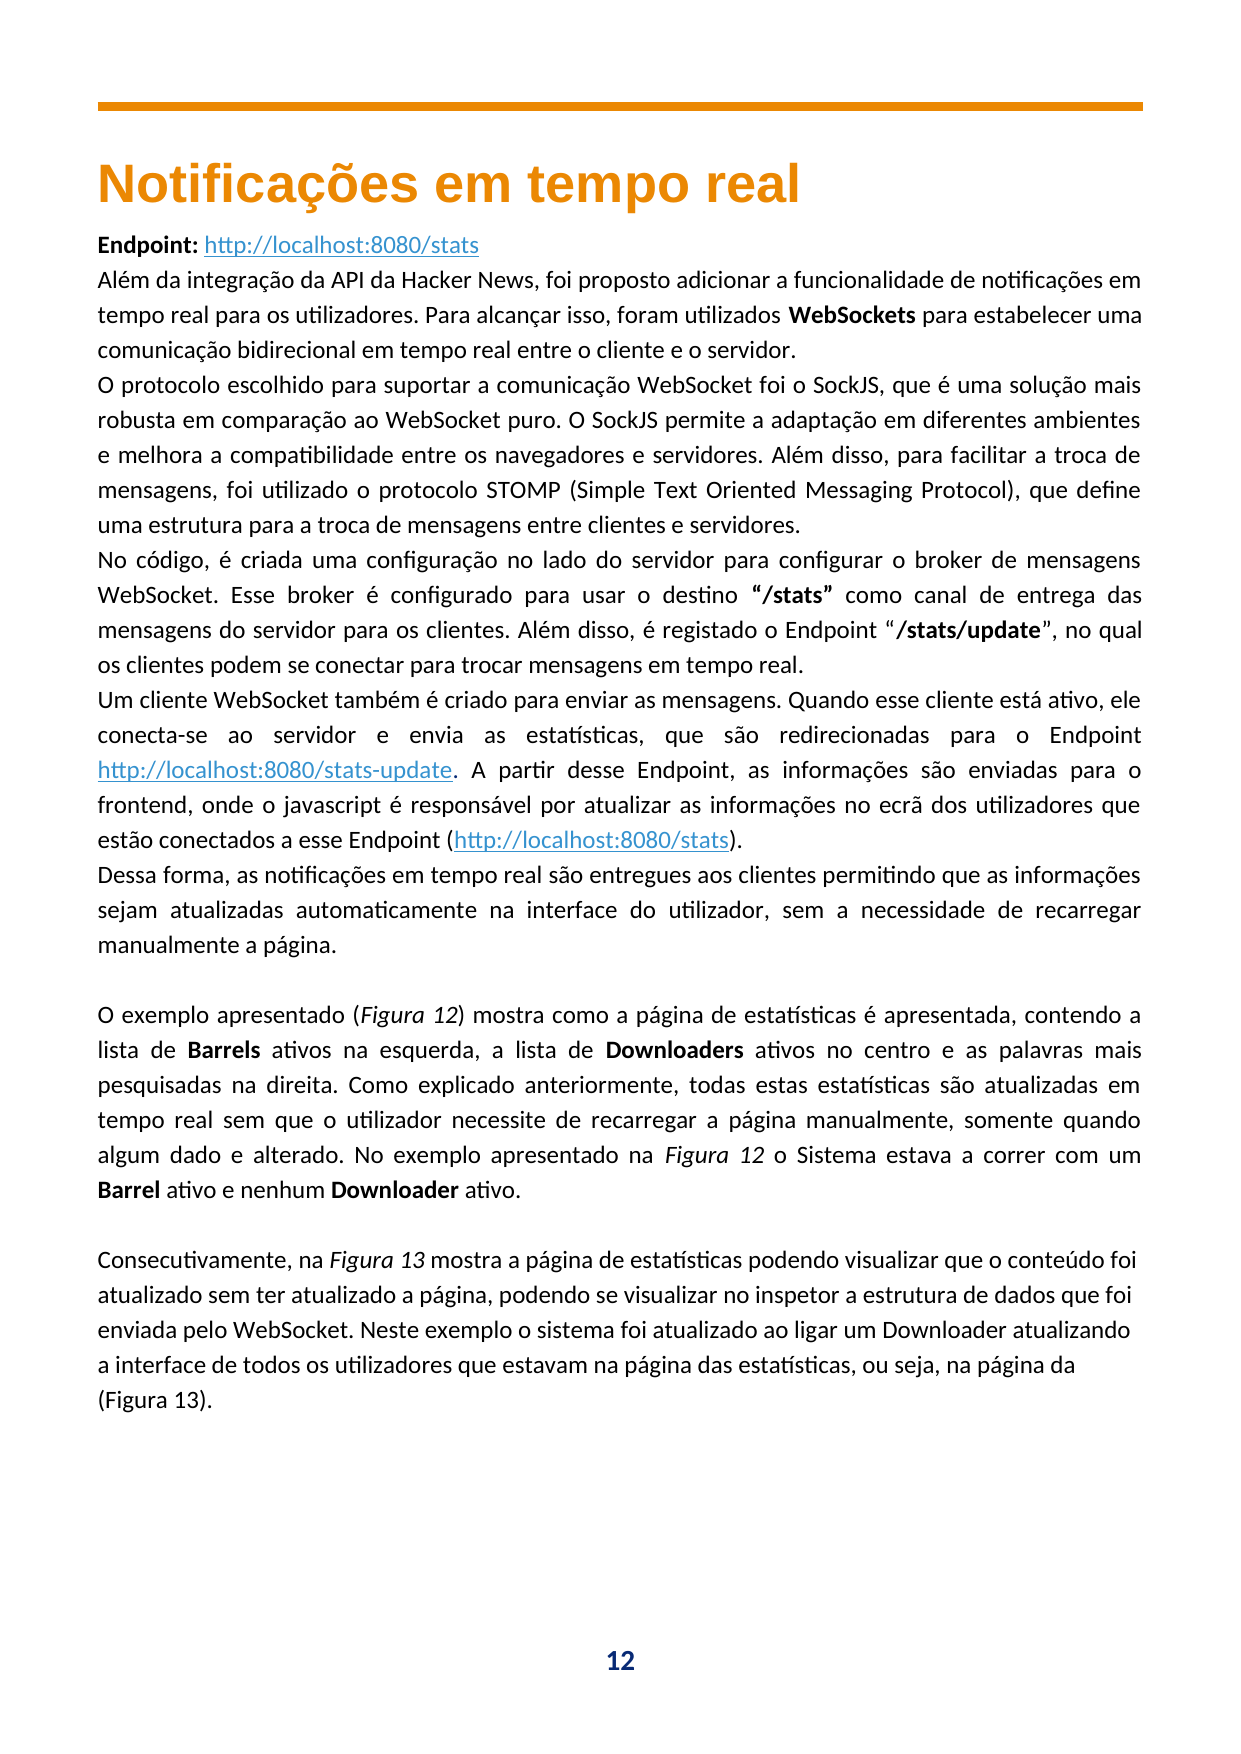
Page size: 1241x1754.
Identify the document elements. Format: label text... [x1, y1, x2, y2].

subtitle Notificações em tempo real [97, 152, 1143, 214]
text Além da integração da API da Hacker News, foi proposto adicionar a funcionalidade de notificações em tempo real para os utilizadores. Para alcançar isso, foram utilizados WebSockets para estabelecer uma comunicação bidirecional em tempo real entre o cliente e o servidor. [97, 265, 1143, 365]
text Consecutivamente, na Figura 13 mostra a página de estatísticas podendo visualizar que o conteúdo foi atualizado sem ter atualizado a página, podendo se visualizar no inspetor a estrutura de dados que foi enviada pelo WebSocket. Neste exemplo o sistema foi atualizado ao ligar um Downloader atualizando a interface de todos os utilizadores que estavam na página das estatísticas, ou seja, na página da (Figura 13). [97, 1245, 1143, 1415]
text Endpoint: http://localhost:8080/stats [97, 230, 1143, 260]
text Dessa forma, as notificações em tempo real são entregues aos clientes permitindo que as informações sejam atualizadas automaticamente na interface do utilizador, sem a necessidade de recarregar manualmente a página. [97, 860, 1143, 960]
text O protocolo escolhido para suportar a comunicação WebSocket foi o SockJS, que é uma solução mais robusta em comparação ao WebSocket puro. O SockJS permite a adaptação em diferentes ambientes e melhora a compatibilidade entre os navegadores e servidores. Além disso, para facilitar a troca de mensagens, foi utilizado o protocolo STOMP (Simple Text Oriented Messaging Protocol), que define uma estrutura para a troca de mensagens entre clientes e servidores. [97, 370, 1143, 540]
text No código, é criada uma configuração no lado do servidor para configurar o broker de mensagens WebSocket. Esse broker é configurado para usar o destino “/stats” como canal de entrega das mensagens do servidor para os clientes. Além disso, é registado o Endpoint “/stats/update”, no qual os clientes podem se conectar para trocar mensagens em tempo real. [97, 545, 1143, 680]
text O exemplo apresentado (Figura 12) mostra como a página de estatísticas é apresentada, contendo a lista de Barrels ativos na esquerda, a lista de Downloaders ativos no centro e as palavras mais pesquisadas na direita. Como explicado anteriormente, todas estas estatísticas são atualizadas em tempo real sem que o utilizador necessite de recarregar a página manualmente, somente quando algum dado e alterado. No exemplo apresentado na Figura 12 o Sistema estava a correr com um Barrel ativo e nenhum Downloader ativo. [97, 965, 1143, 1205]
text Um cliente WebSocket também é criado para enviar as mensagens. Quando esse cliente está ativo, ele conecta-se ao servidor e envia as estatísticas, que são redirecionadas para o Endpoint http://localhost:8080/stats-update. A partir desse Endpoint, as informações são enviadas para o frontend, onde o javascript é responsável por atualizar as informações no ecrã dos utilizadores que estão conectados a esse Endpoint (http://localhost:8080/stats). [97, 685, 1143, 855]
